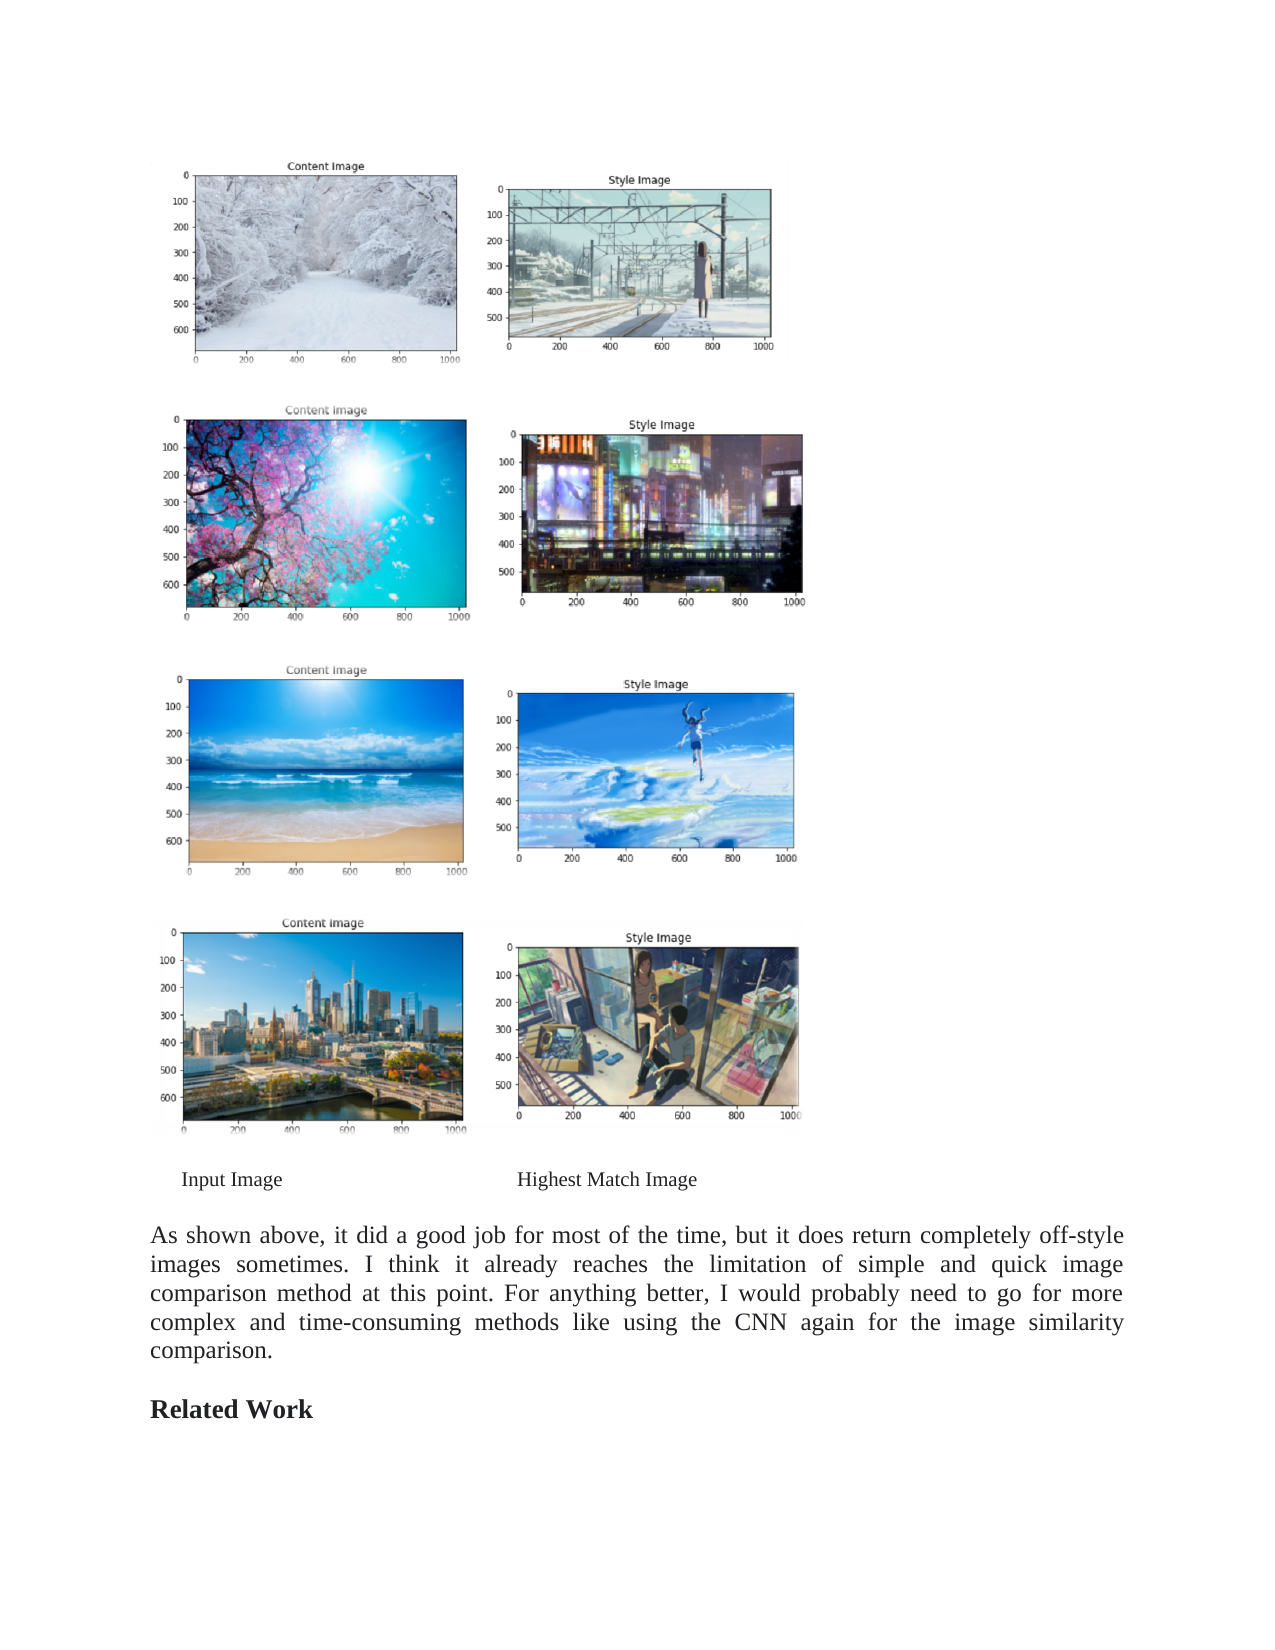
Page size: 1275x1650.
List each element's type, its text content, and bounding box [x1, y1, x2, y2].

picture [167, 416, 804, 613]
text As shown above, it did a good job for most of the time, but it does return completely off-style images sometimes. I think it already reaches the limitation of simple and quick image comparison method at this point. For anything better, I would probably need to go for more complex and time-consuming methods like using the CNN again for the image similarity comparison. [150, 1220, 1125, 1364]
text Input Image Highest Match Image [150, 1167, 1125, 1191]
picture [166, 674, 794, 867]
picture [166, 165, 773, 355]
picture [150, 912, 806, 1138]
text Related Work [150, 1393, 1125, 1424]
